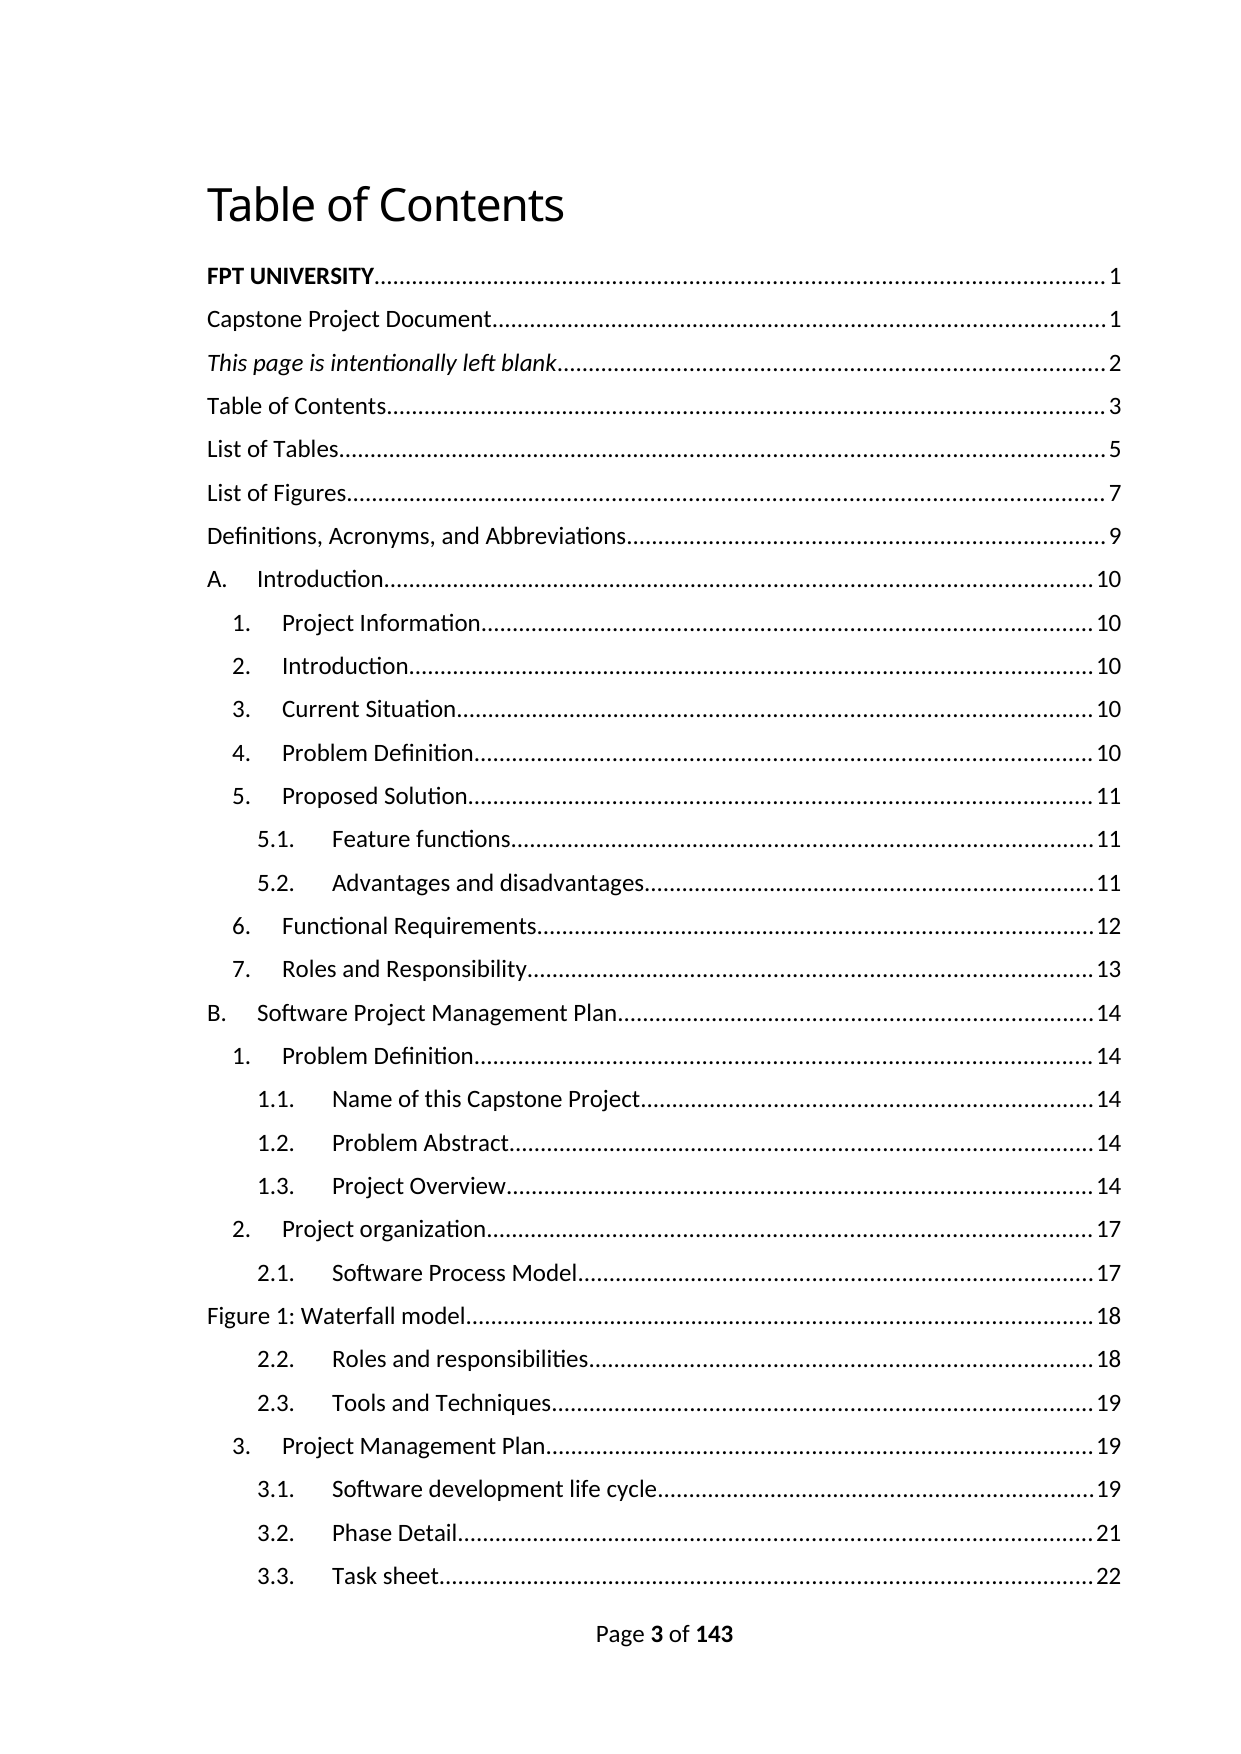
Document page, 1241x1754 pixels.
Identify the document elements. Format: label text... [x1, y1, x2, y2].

title Table of Contents [207, 173, 1122, 235]
